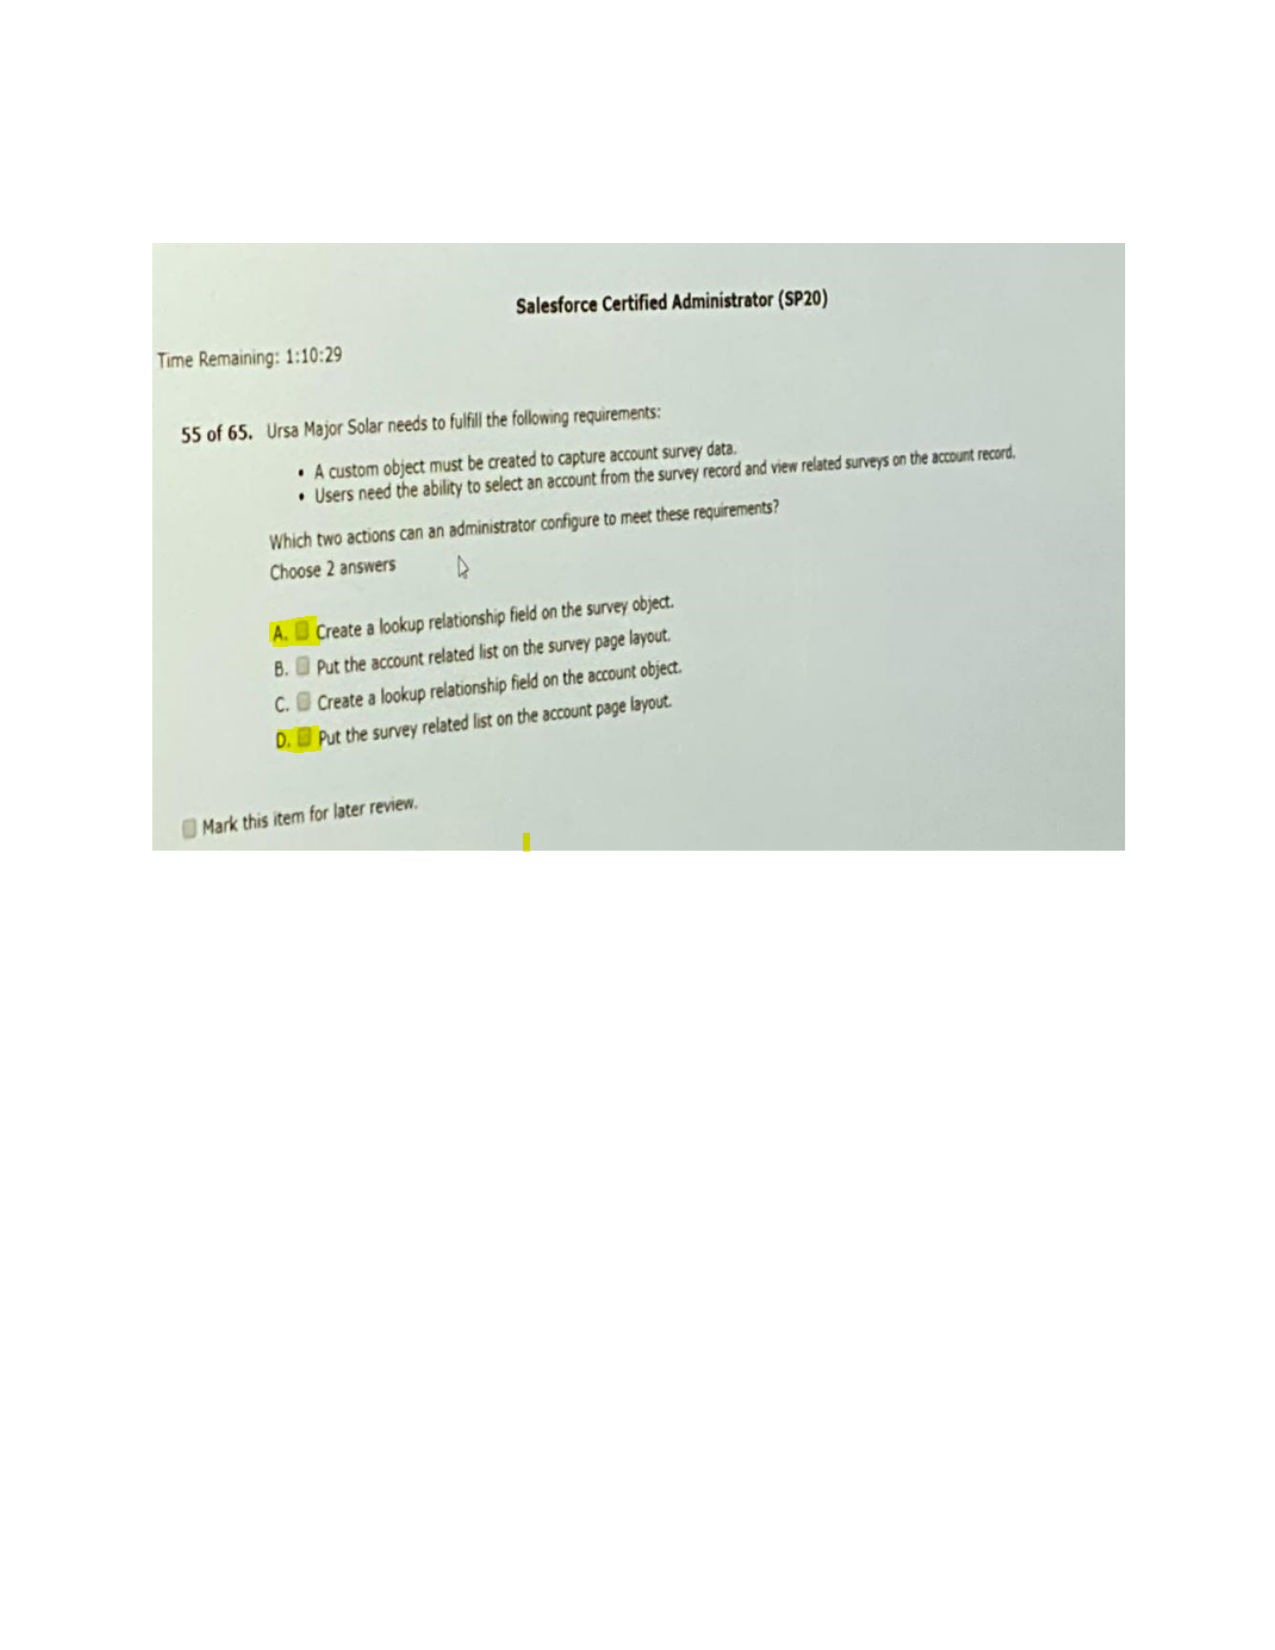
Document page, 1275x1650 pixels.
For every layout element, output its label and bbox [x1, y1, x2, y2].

picture [150, 243, 1125, 852]
